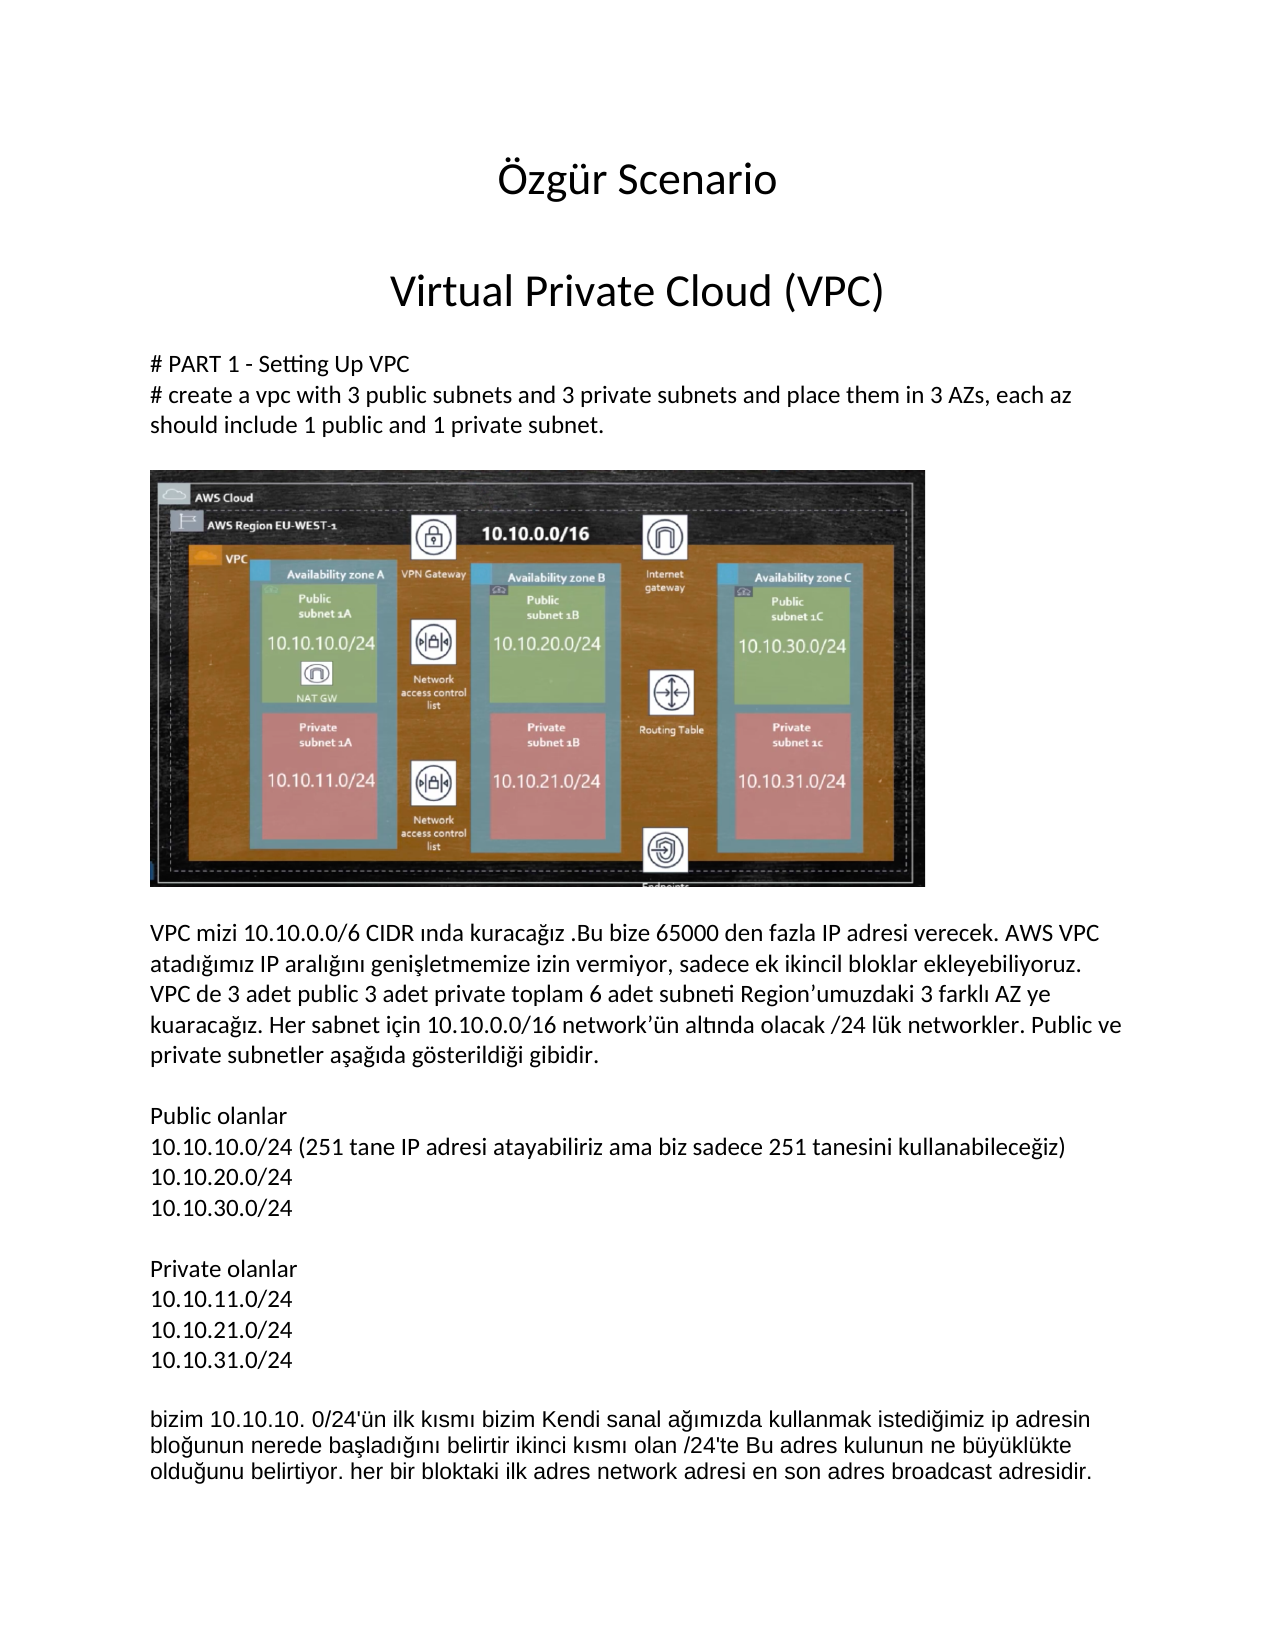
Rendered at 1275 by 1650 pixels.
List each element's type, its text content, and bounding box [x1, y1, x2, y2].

picture [150, 470, 926, 887]
text 10.10.30.0/24 [150, 1192, 1125, 1222]
text 10.10.20.0/24 [150, 1161, 1125, 1192]
text Virtual Private Cloud (VPC) [150, 262, 1125, 318]
text Public olanlar [150, 1100, 1125, 1131]
text VPC mizi 10.10.0.0/6 CIDR ında kuracağız .Bu bize 65000 den fazla IP adresi verecek. AWS VPC atadığımız IP aralığını genişletmemize izin vermiyor, sadece ek ikincil bloklar ekleyebiliyoruz. VPC de 3 adet public 3 adet private toplam 6 adet subneti Region’umuzdaki 3 farklı AZ ye kuaracağız. Her sabnet için 10.10.0.0/16 network’ün altında olacak /24 lük networkler. Public ve private subnetler aşağıda gösterildiği gibidir. [150, 917, 1125, 1070]
text Özgür Scenario [150, 150, 1125, 206]
text # create a vpc with 3 public subnets and 3 private subnets and place them in 3 AZs, each az should include 1 public and 1 private subnet. [150, 379, 1125, 440]
text Private olanlar [150, 1253, 1125, 1283]
text # PART 1 - Setting Up VPC [150, 348, 1125, 379]
text 10.10.31.0/24 [150, 1344, 1125, 1375]
text 10.10.21.0/24 [150, 1314, 1125, 1344]
text 10.10.10.0/24 (251 tane IP adresi atayabiliriz ama biz sadece 251 tanesini kullanabileceğiz) [150, 1131, 1125, 1161]
text bizim 10.10.10. 0/24'ün ilk kısmı bizim Kendi sanal ağımızda kullanmak istediğimiz ip adresin bloğunun nerede başladığını belirtir ikinci kısmı olan /24'te Bu adres kulunun ne büyüklükte olduğunu belirtiyor. her bir bloktaki ilk adres network adresi en son adres broadcast adresidir. [150, 1406, 1125, 1484]
text 10.10.11.0/24 [150, 1283, 1125, 1314]
